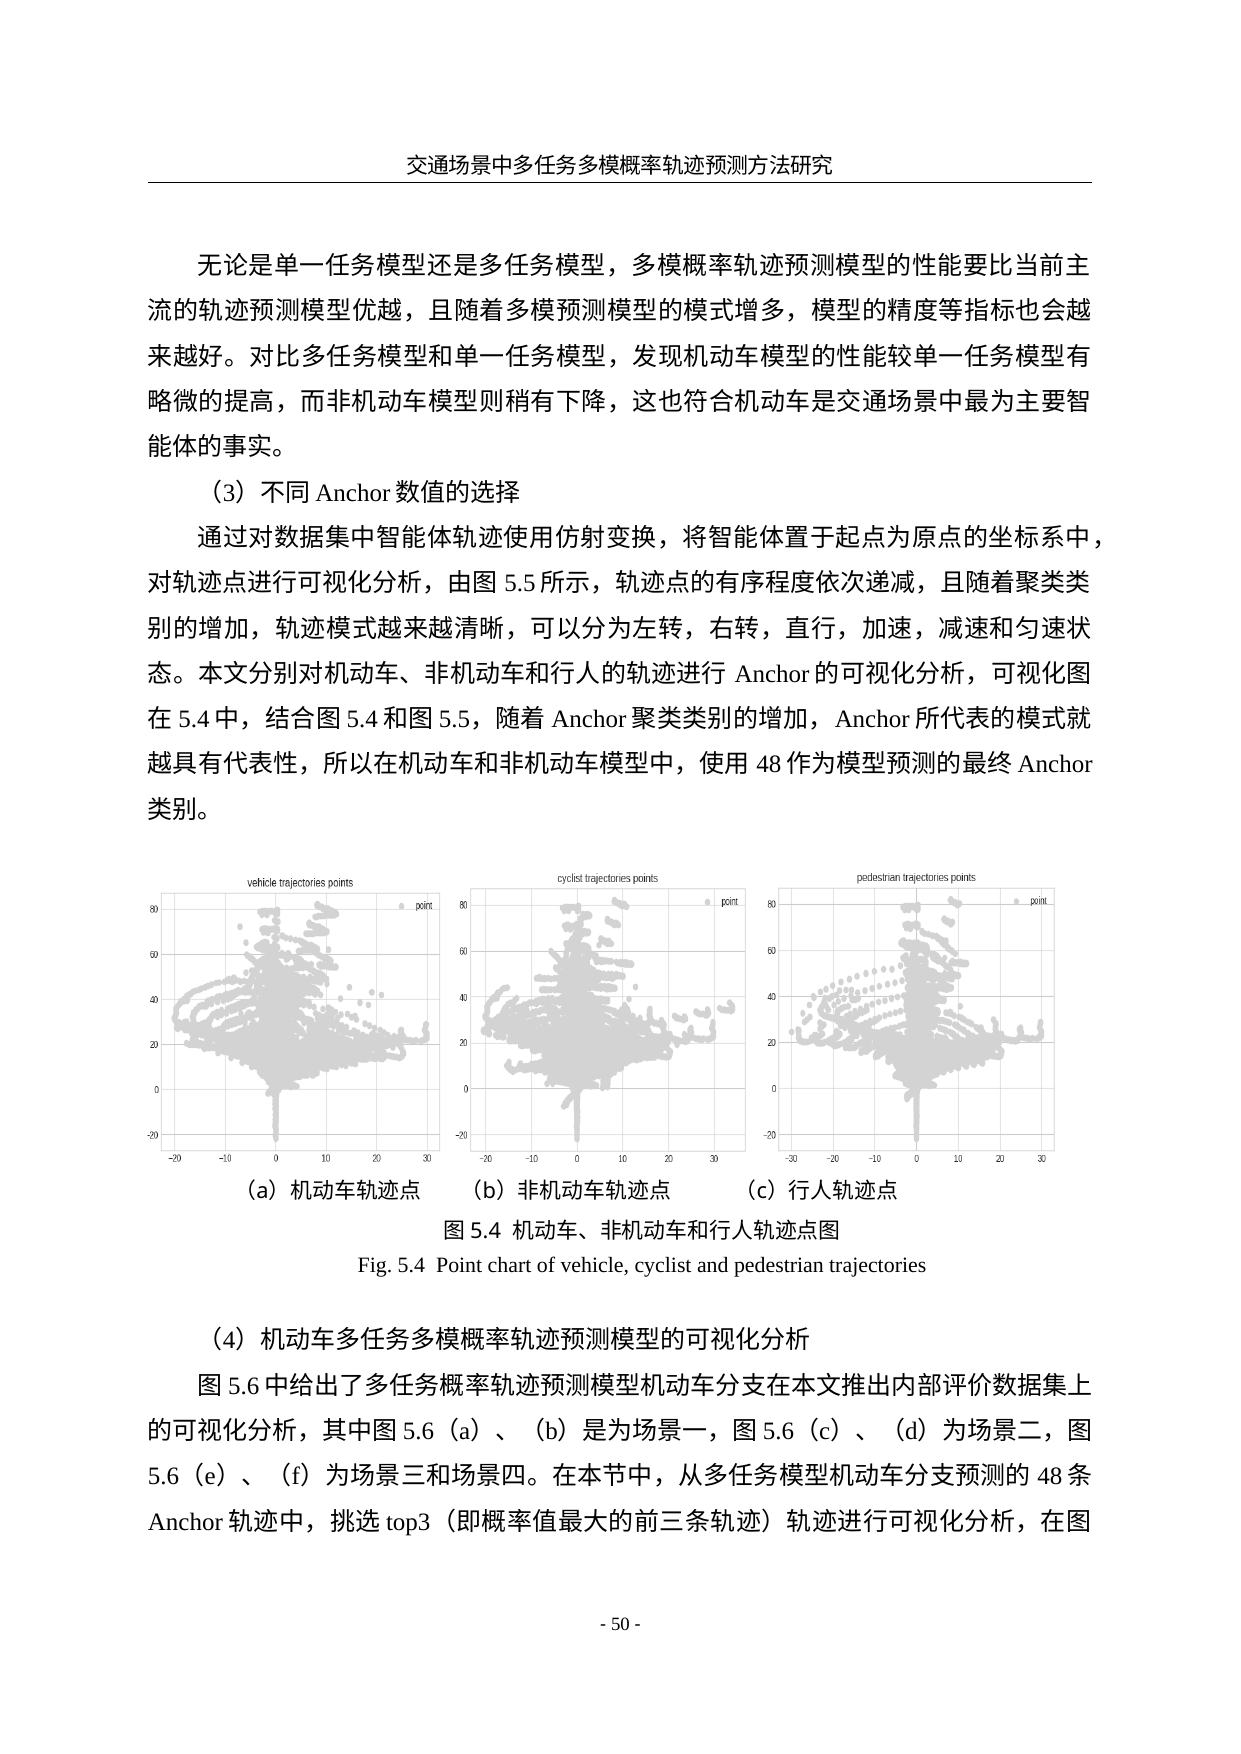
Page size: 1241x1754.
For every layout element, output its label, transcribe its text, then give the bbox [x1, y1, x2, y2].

text （4）机动车多任务多模概率轨迹预测模型的可视化分析 [148, 1320, 1092, 1356]
picture [147, 870, 443, 1166]
picture [455, 870, 751, 1166]
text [148, 1365, 1092, 1537]
text Fig. 5.4 Point chart of vehicle, cyclist and pedestrian trajectories [148, 1252, 1092, 1278]
text 图5.4 机动车、非机动车和行人轨迹点图 [148, 1213, 1092, 1244]
text 通过对数据集中智能体轨迹使用仿射变换，将智能体置于起点为原点的坐标系中，对轨迹点进行可视化分析，由图5.5所示，轨迹点的有序程度依次递减，且随着聚类类别的增加，轨迹模式越来越清晰，可以分为左转，右转，直行，加速，减速和匀速状态。本文分别对机动车、非机动车和行人的轨迹进行Anchor的可视化分析，可视化图在5.4中，结合图5.4和图5.5，随着Anchor聚类类别的增加，Anchor所代表的模式就越具有代表性，所以在机动车和非机动车模型中，使用48作为模型预测的最终Anchor类别。 [148, 517, 1092, 826]
picture [763, 870, 1059, 1166]
text （a）机动车轨迹点 （b）非机动车轨迹点 （c）行人轨迹点 [148, 1173, 1092, 1205]
text 无论是单一任务模型还是多任务模型，多模概率轨迹预测模型的性能要比当前主流的轨迹预测模型优越，且随着多模预测模型的模式增多，模型的精度等指标也会越来越好。对比多任务模型和单一任务模型，发现机动车模型的性能较单一任务模型有略微的提高，而非机动车模型则稍有下降，这也符合机动车是交通场景中最为主要智能体的事实。 [148, 246, 1092, 463]
text （3）不同Anchor数值的选择 [148, 472, 1092, 508]
